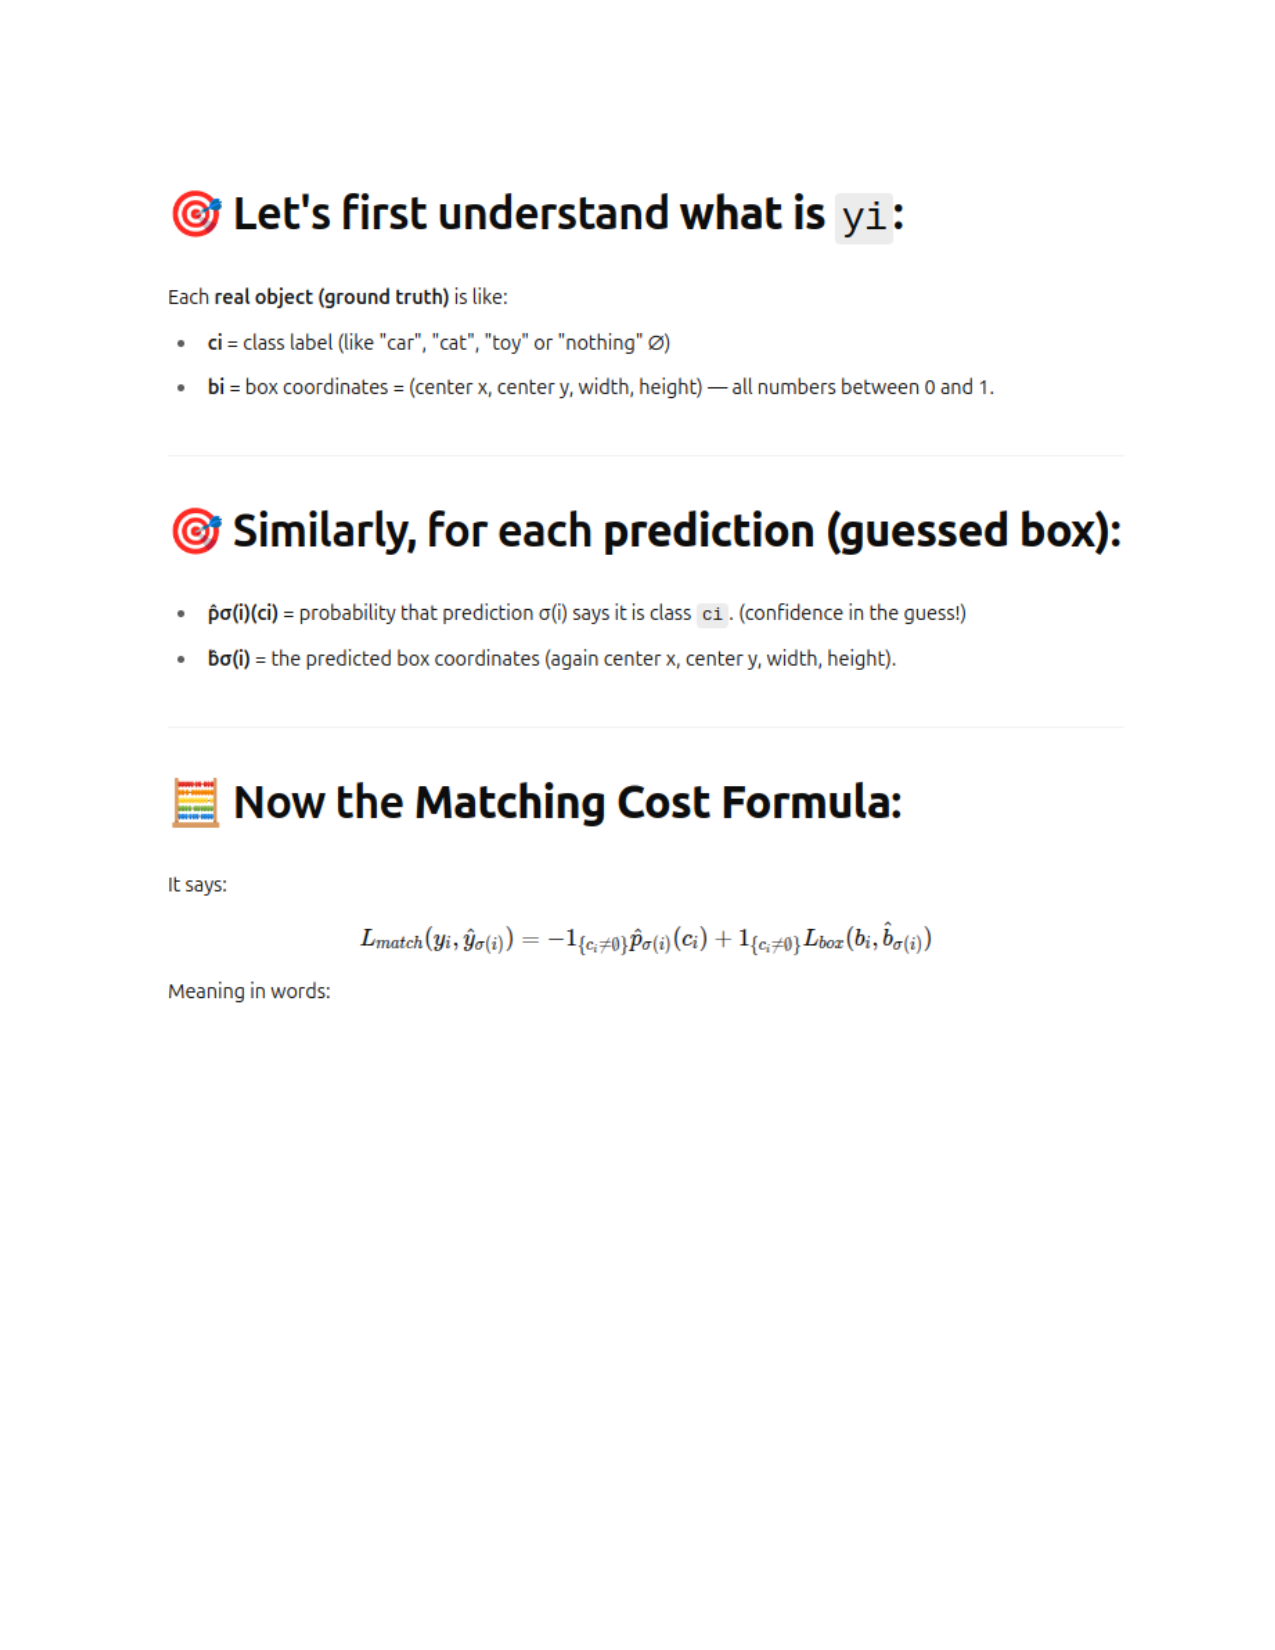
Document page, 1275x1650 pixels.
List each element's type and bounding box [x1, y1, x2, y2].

picture [150, 150, 1125, 1015]
